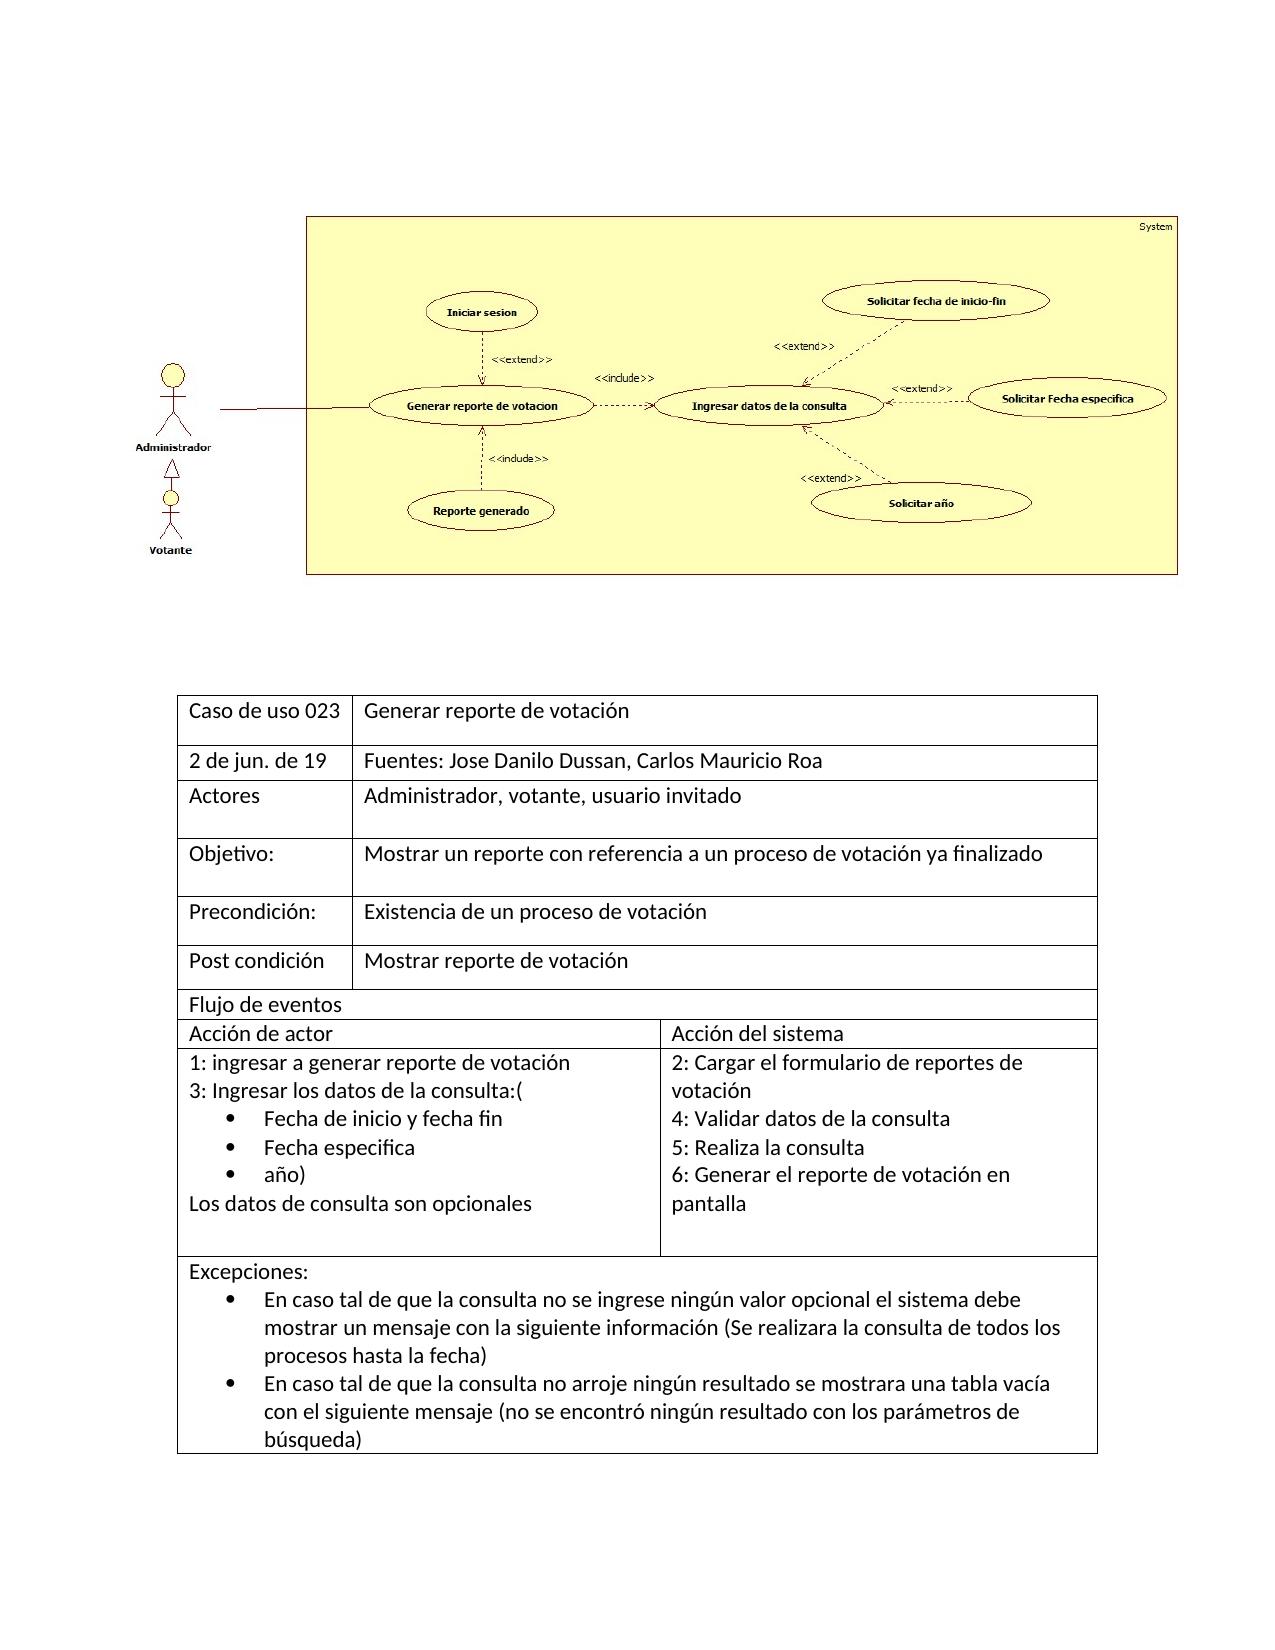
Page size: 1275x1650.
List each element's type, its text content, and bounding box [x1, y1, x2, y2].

table_cell Acción del sistema [661, 1020, 1097, 1047]
table_cell Existencia de un proceso de votación [353, 897, 1097, 945]
table_cell Fuentes: Jose Danilo Dussan, Carlos Mauricio Roa [353, 746, 1097, 780]
table_header Caso de uso 023 [178, 696, 352, 745]
table_cell 2: Cargar el formulario de reportes de votación 4: Validar datos de la consulta 5: Realiza la consulta 6: Generar el reporte de votación en pantalla [661, 1049, 1097, 1256]
table_cell Flujo de eventos [178, 990, 1097, 1018]
table_cell Precondición: [178, 897, 352, 945]
table_cell 1: ingresar a generar reporte de votación 3: Ingresar los datos de la consulta:( Fecha de inicio y fecha fin Fecha especifica año) Los datos de consulta son opcionales [178, 1049, 660, 1256]
picture [107, 197, 1192, 592]
table_cell Administrador, votante, usuario invitado [353, 781, 1097, 838]
table_cell Mostrar un reporte con referencia a un proceso de votación ya finalizado [353, 839, 1097, 896]
table_header Generar reporte de votación [353, 696, 1097, 745]
table_cell Objetivo: [178, 839, 352, 896]
table_cell Acción de actor [178, 1020, 660, 1047]
table_cell Post condición [178, 946, 352, 989]
table_cell 2 de jun. de 19 [178, 746, 352, 780]
table_cell Actores [178, 781, 352, 838]
table_cell Mostrar reporte de votación [353, 946, 1097, 989]
table_cell Excepciones: En caso tal de que la consulta no se ingrese ningún valor opcional el sistema debe mostrar un mensaje con la siguiente información (Se realizara la consulta de todos los procesos hasta la fecha) En caso tal de que la consulta no arroje ningún resultado se mostrara una tabla vacía con el siguiente mensaje (no se encontró ningún resultado con los parámetros de búsqueda) [178, 1257, 1097, 1453]
